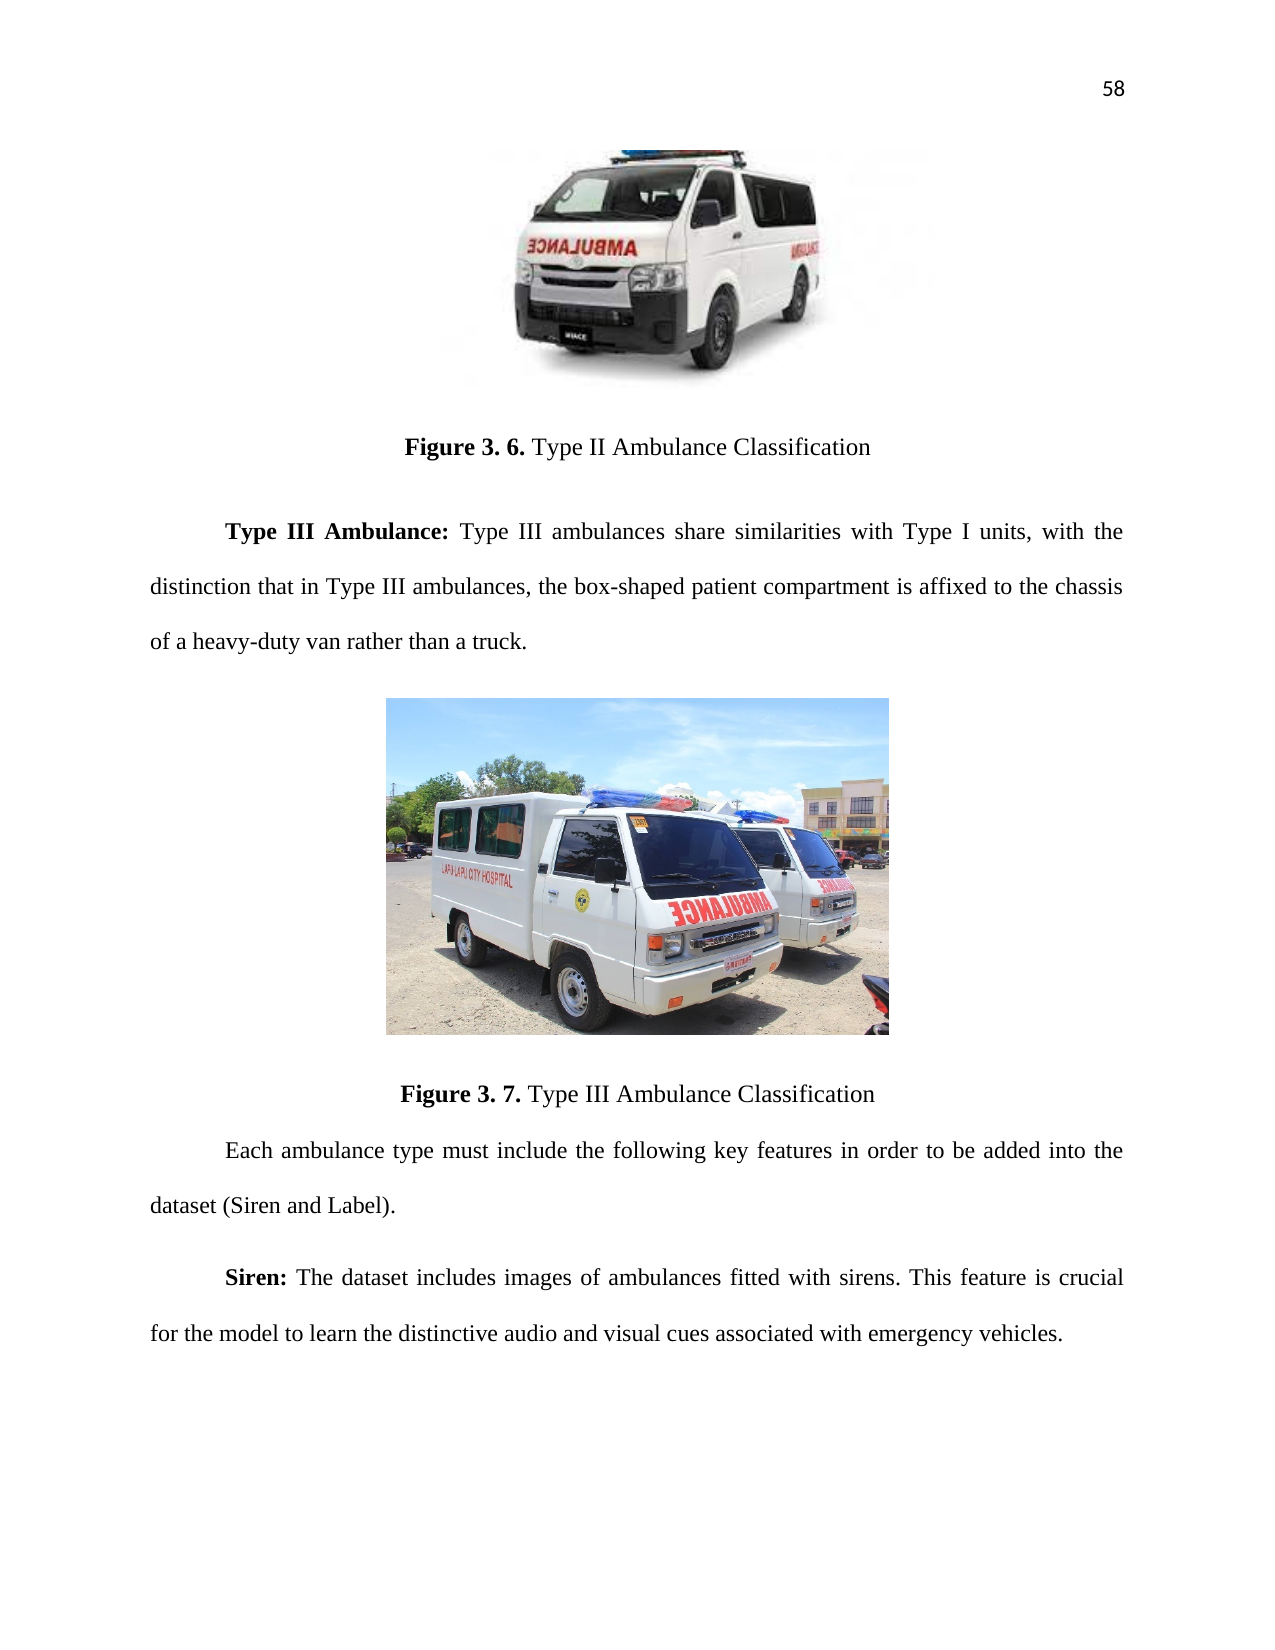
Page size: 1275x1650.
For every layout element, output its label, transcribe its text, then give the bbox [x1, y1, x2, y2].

text Siren: The dataset includes images of ambulances fitted with sirens. This feature is crucial for the model to learn the distinctive audio and visual cues associated with emergency vehicles. [150, 1263, 1125, 1346]
text Type III Ambulance: Type III ambulances share similarities with Type I units, with the distinction that in Type III ambulances, the box-shaped patient compartment is affixed to the chassis of a heavy-duty van rather than a truck. [150, 517, 1125, 655]
picture [415, 150, 935, 388]
text Each ambulance type must include the following key features in order to be added into the dataset (Siren and Label). [150, 1136, 1125, 1219]
picture [386, 698, 889, 1035]
